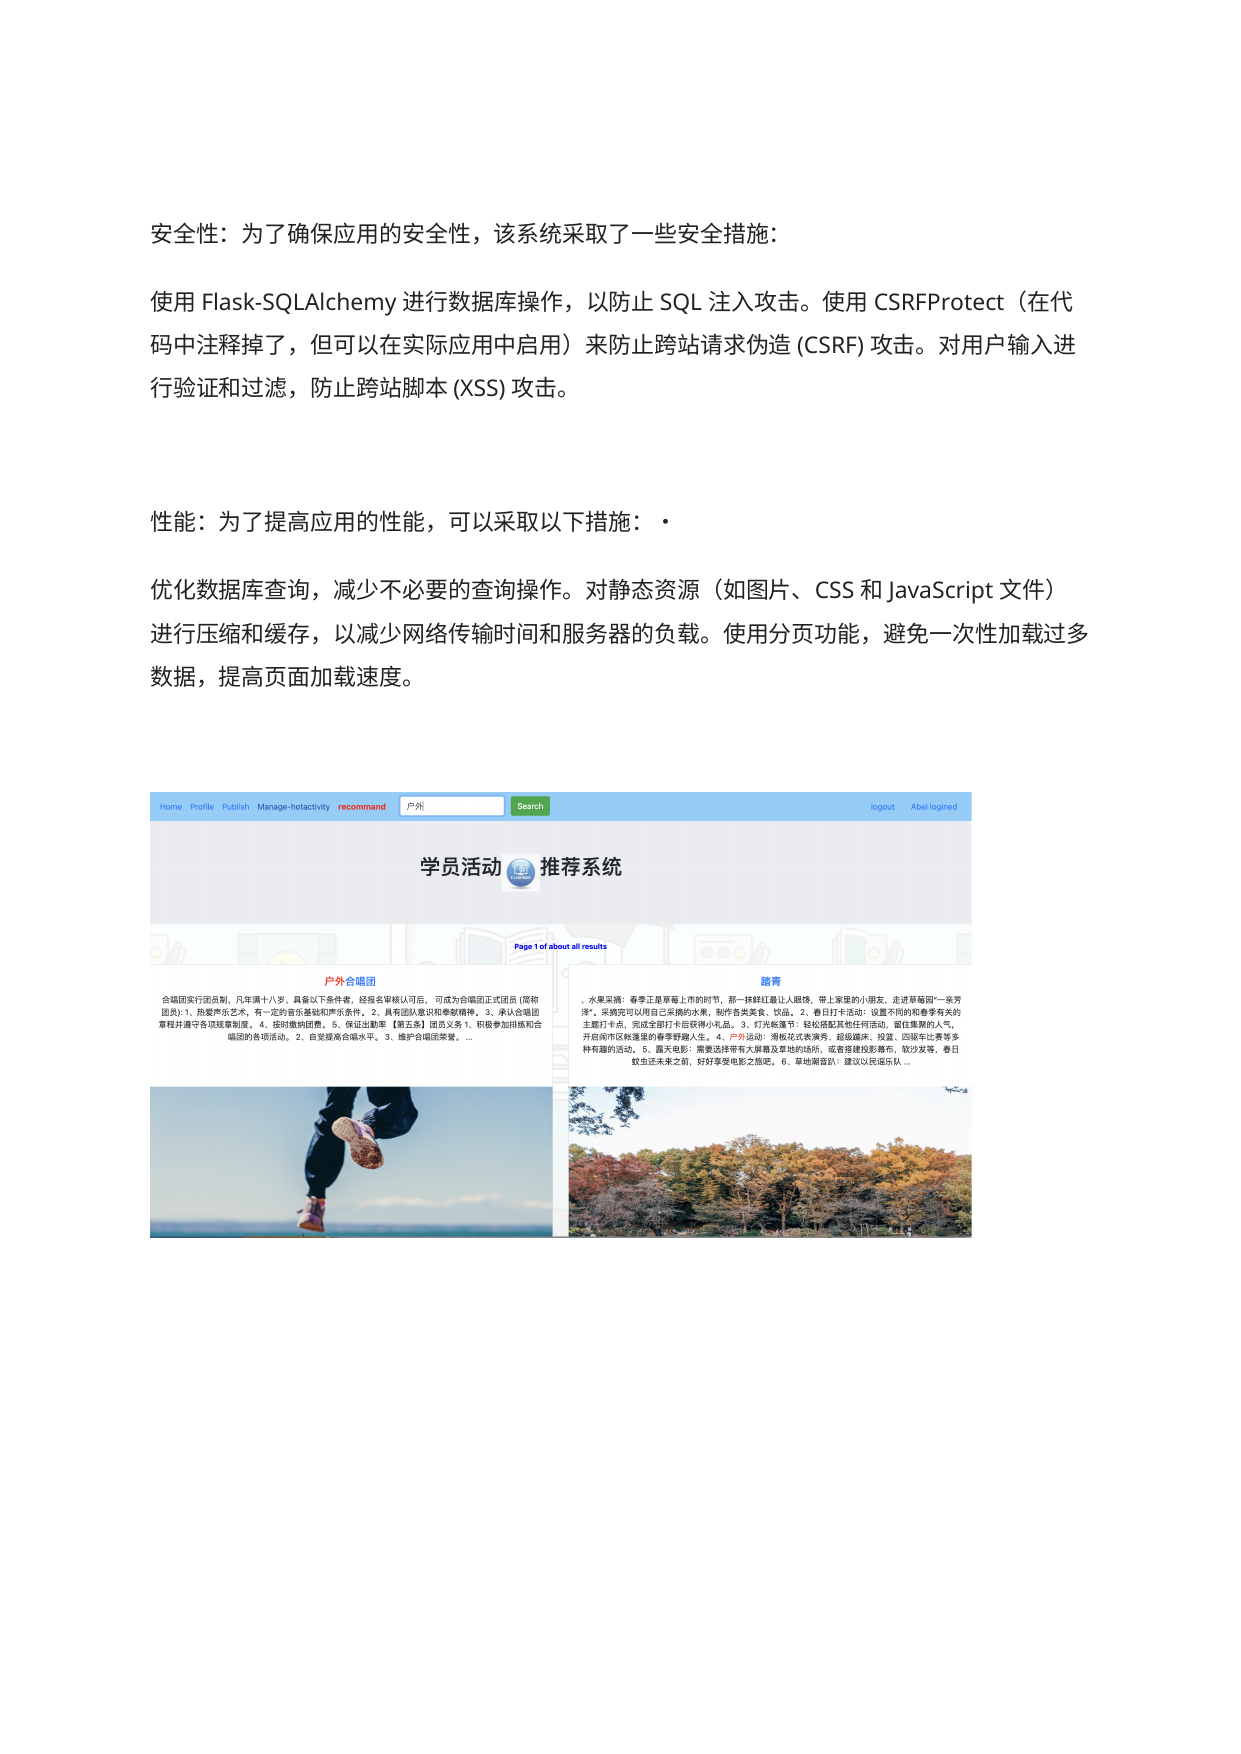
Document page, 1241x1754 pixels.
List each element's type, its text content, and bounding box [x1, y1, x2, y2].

text 优化数据库查询，减少不必要的查询操作。对静态资源（如图片、CSS 和 JavaScript 文件）进行压缩和缓存，以减少网络传输时间和服务器的负载。使用分页功能，避免一次性加载过多数据，提高页面加载速度。 [150, 572, 1090, 692]
text 安全性：为了确保应用的安全性，该系统采取了一些安全措施： [150, 216, 1090, 249]
picture [150, 792, 972, 1238]
text 性能：为了提高应用的性能，可以采取以下措施：· [150, 504, 1090, 537]
text 使用 Flask-SQLAlchemy 进行数据库操作，以防止 SQL 注入攻击。使用 CSRFProtect（在代码中注释掉了，但可以在实际应用中启用）来防止跨站请求伪造 (CSRF) 攻击。对用户输入进行验证和过滤，防止跨站脚本 (XSS) 攻击。 [150, 284, 1090, 403]
